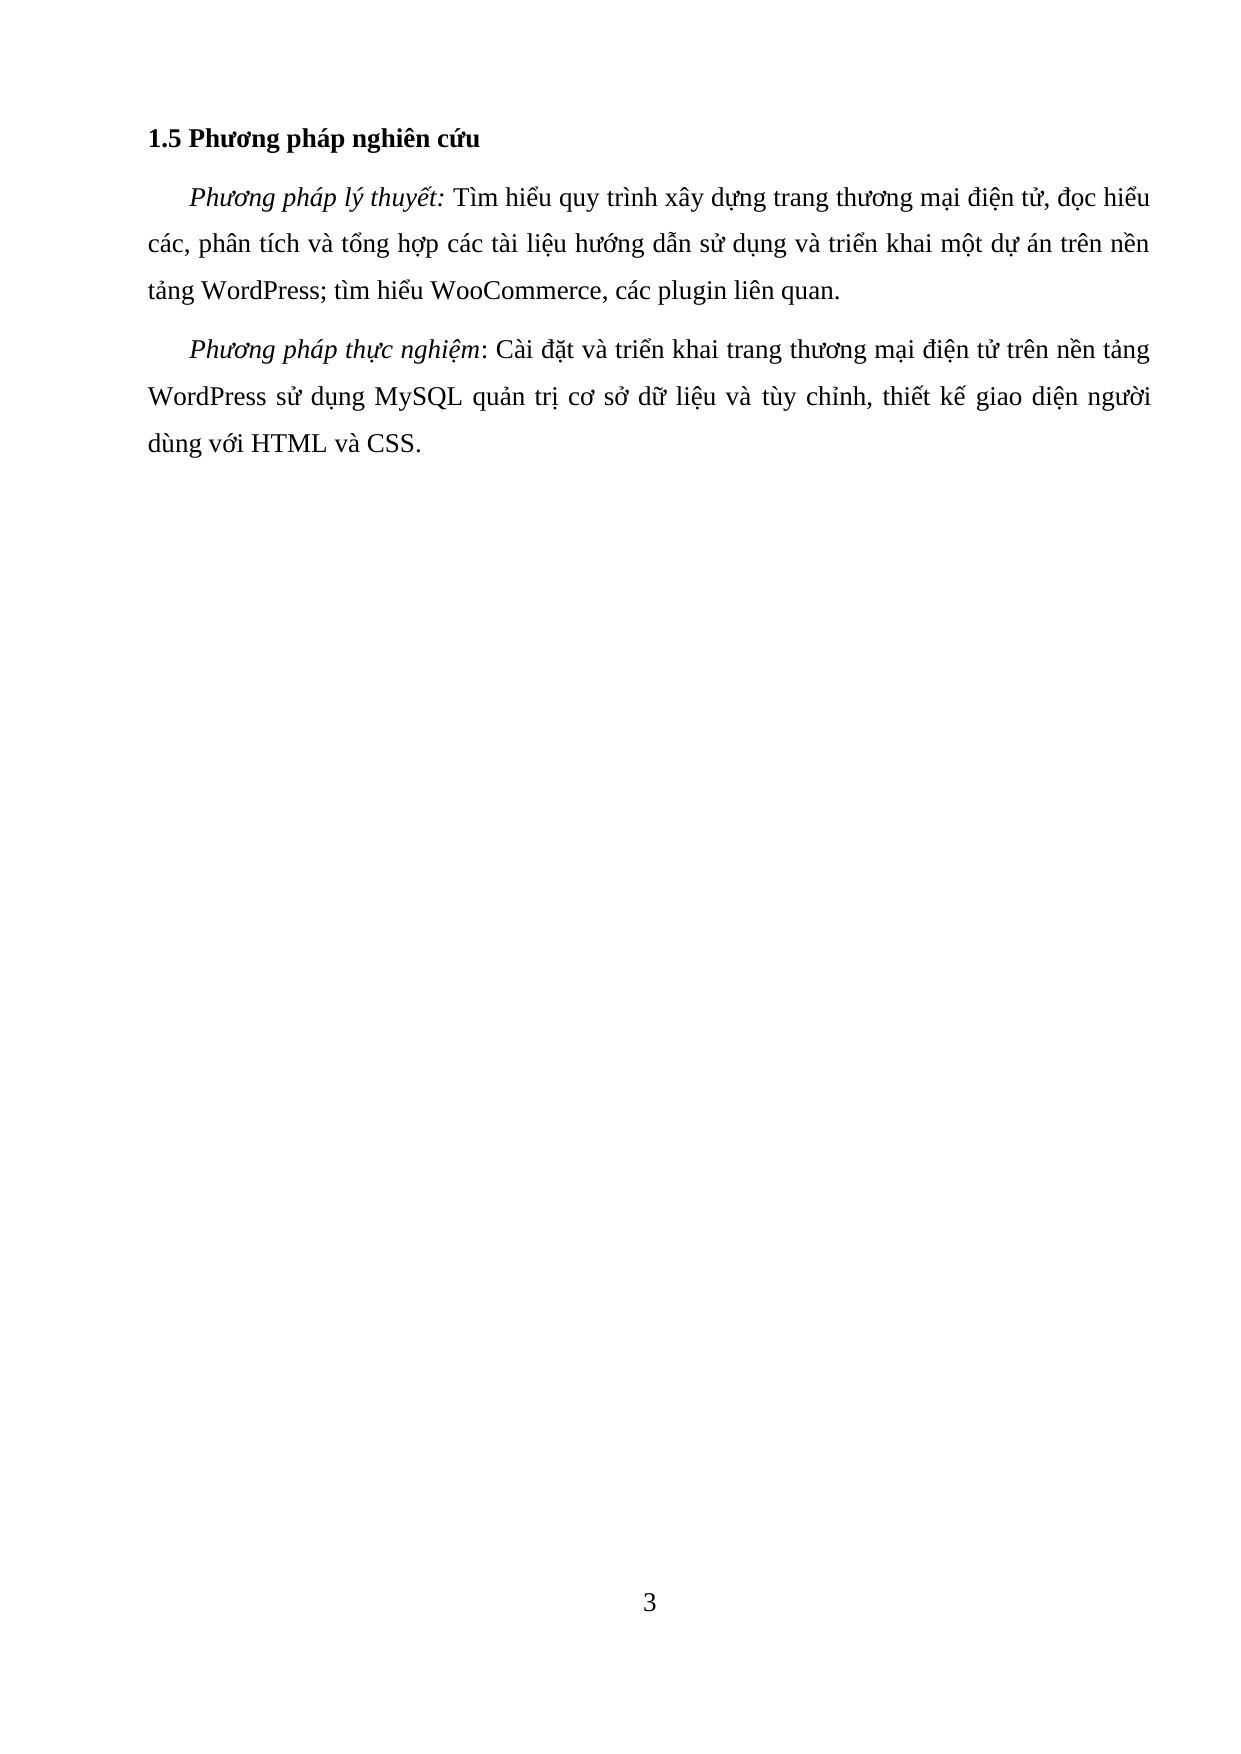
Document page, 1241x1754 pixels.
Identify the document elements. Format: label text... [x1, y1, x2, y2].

subtitle Phương pháp nghiên cứu [148, 122, 1152, 153]
text Phương pháp thực nghiệm: Cài đặt và triển khai trang thương mại điện tử trên nền tảng WordPress sử dụng MySQL quản trị cơ sở dữ liệu và tùy chỉnh, thiết kế giao diện người dùng với HTML và CSS. [148, 333, 1152, 458]
text Phương pháp lý thuyết: Tìm hiểu quy trình xây dựng trang thương mại điện tử, đọc hiểu các, phân tích và tổng hợp các tài liệu hướng dẫn sử dụng và triển khai một dự án trên nền tảng WordPress; tìm hiểu WooCommerce, các plugin liên quan. [148, 181, 1152, 305]
